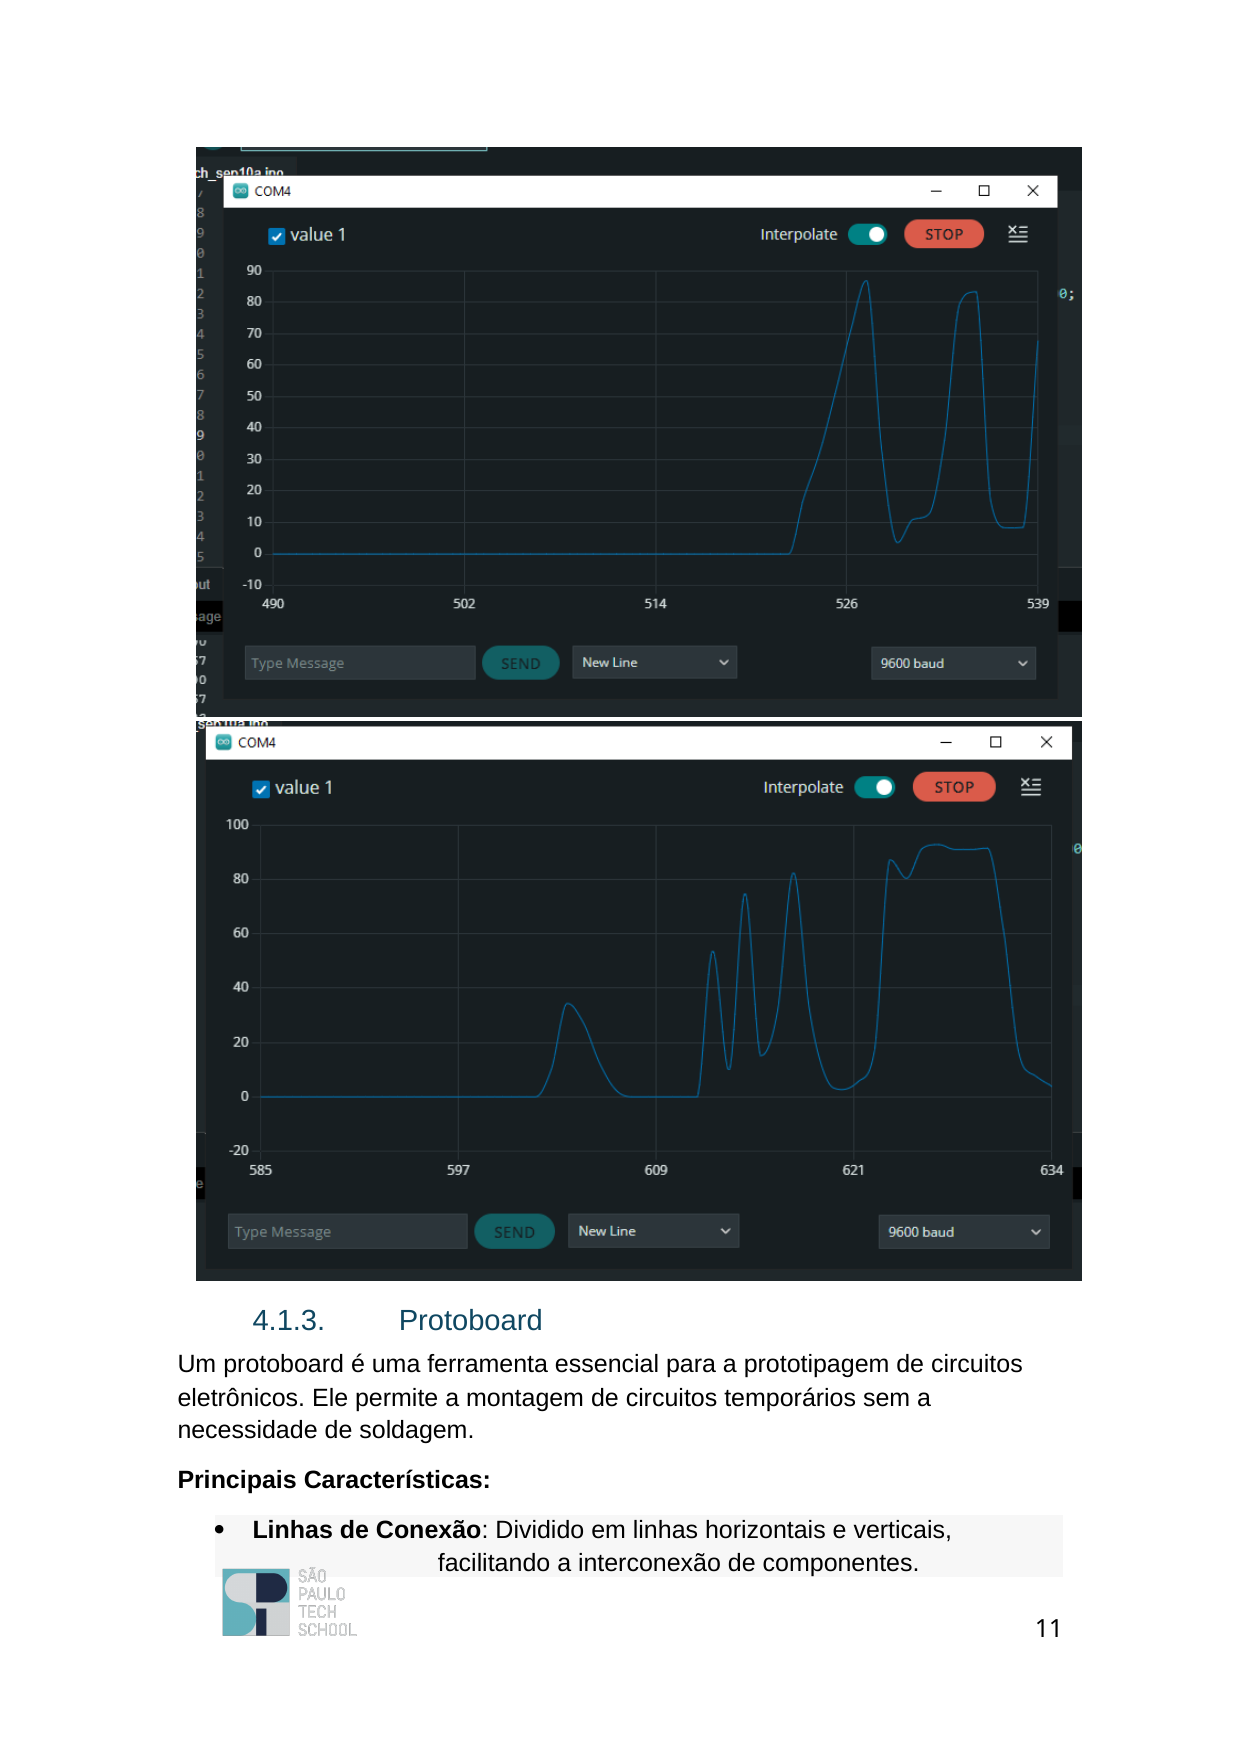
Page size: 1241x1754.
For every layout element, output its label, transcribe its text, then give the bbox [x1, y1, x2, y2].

text Um protoboard é uma ferramenta essencial para a prototipagem de circuitos eletrônicos. Ele permite a montagem de circuitos temporários sem a necessidade de soldagem. [177, 1349, 1063, 1444]
text Principais Características: [177, 1465, 1063, 1494]
subtitle Protoboard [252, 1303, 1063, 1336]
list Linhas de Conexão: Dividido em linhas horizontais e verticais, facilitando a interconexão de componentes. [215, 1515, 1063, 1577]
picture [214, 1564, 365, 1640]
